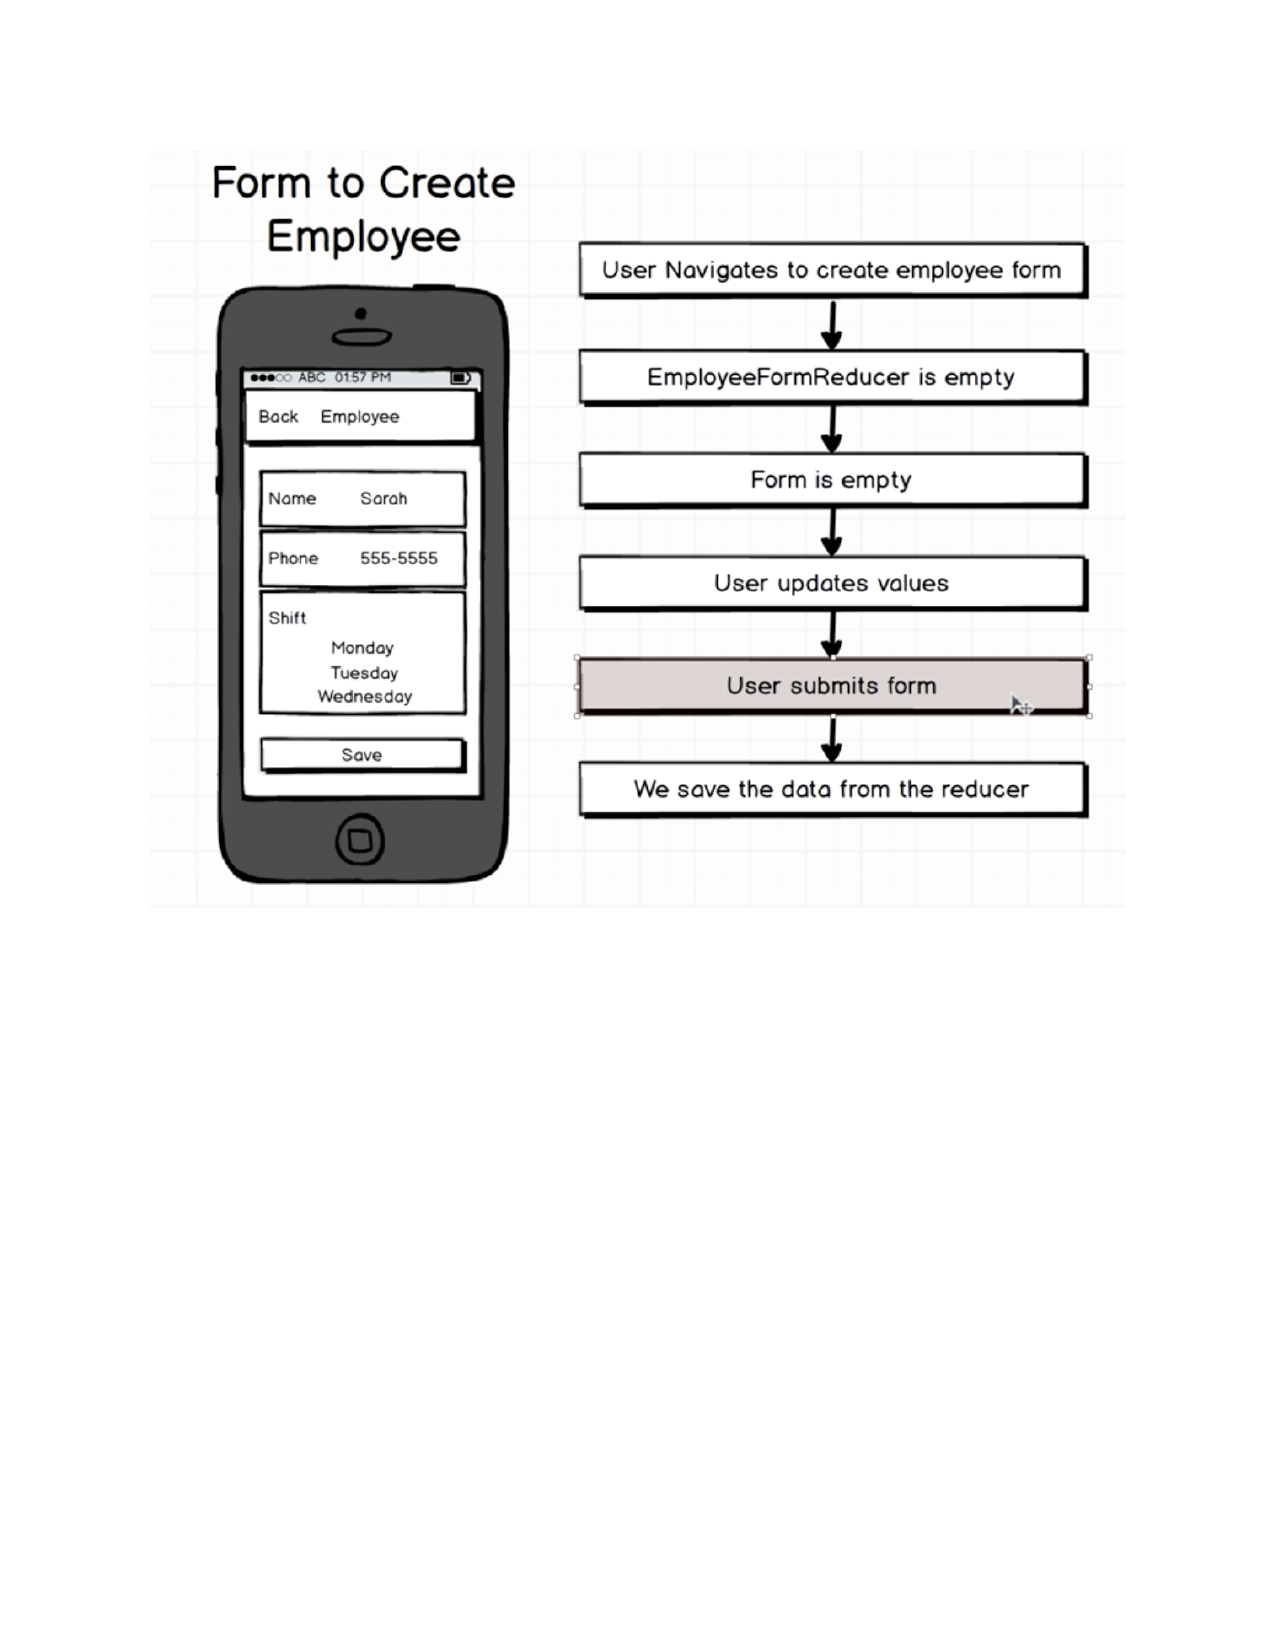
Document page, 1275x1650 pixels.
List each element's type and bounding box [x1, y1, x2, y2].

picture [150, 150, 1125, 908]
